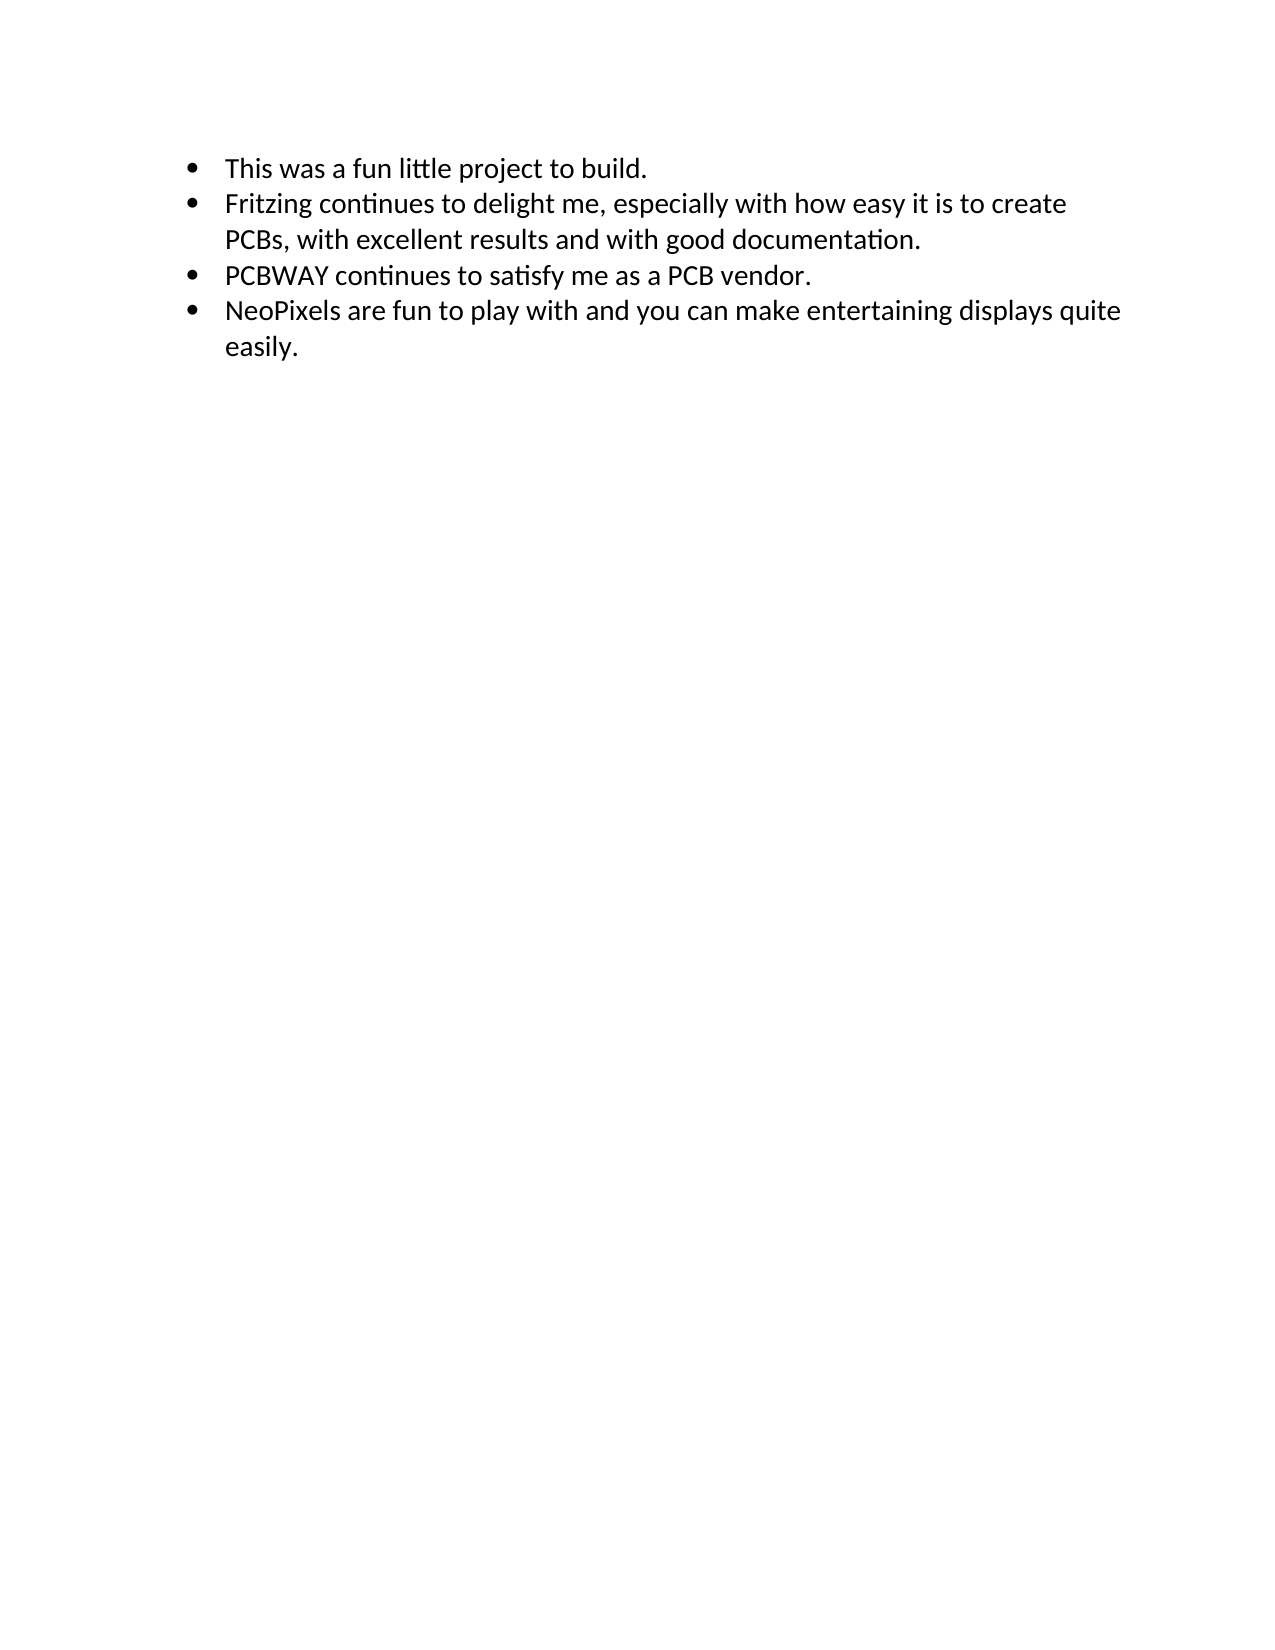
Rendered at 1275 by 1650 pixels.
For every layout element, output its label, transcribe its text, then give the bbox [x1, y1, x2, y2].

list NeoPixels are fun to play with and you can make entertaining displays quite easily. [187, 292, 1125, 364]
list PCBWAY continues to satisfy me as a PCB vendor. [187, 257, 1125, 292]
list Fritzing continues to delight me, especially with how easy it is to create PCBs, with excellent results and with good documentation. [187, 186, 1125, 257]
list This was a fun little project to build. [187, 150, 1125, 186]
